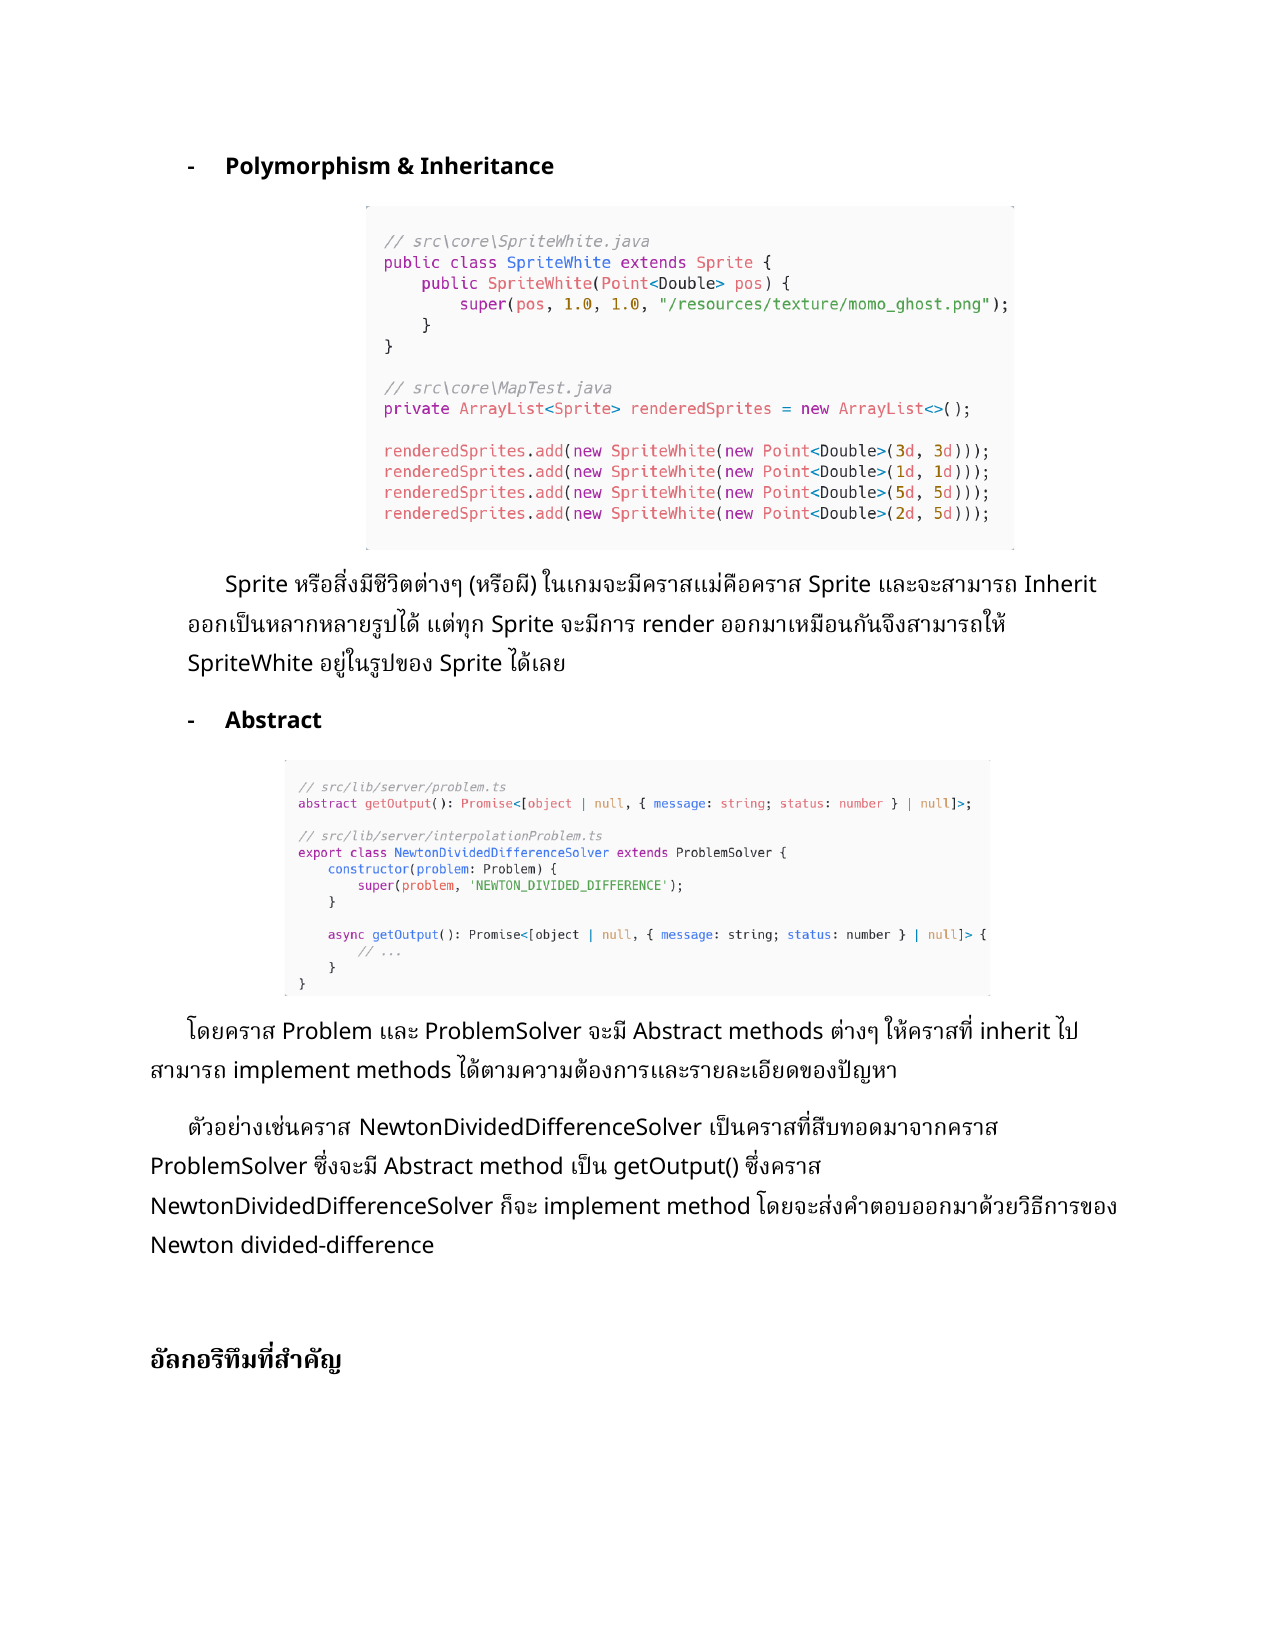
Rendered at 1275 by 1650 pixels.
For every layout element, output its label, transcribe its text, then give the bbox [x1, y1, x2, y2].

list Polymorphism & Inheritance [187, 150, 1125, 187]
text Sprite หรือสิ่งมีชีวิตต่างๆ (หรือผี) ในเกมจะมีคราสแม่คือคราส Sprite และจะสามารถ Inherit ออกเป็นหลากหลายรูปได้ แต่ทุก Sprite จะมีการ render ออกมาเหมือนกันจึงสามารถให้ SpriteWhite อยู่ในรูปของ Sprite ได้เลย [187, 568, 1125, 684]
list Abstract [187, 704, 1125, 740]
picture [284, 760, 991, 996]
picture [366, 206, 1015, 550]
text โดยคราส Problem และ ProblemSolver จะมี Abstract methods ต่างๆ ให้คราสที่ inherit ไปสามารถ implement methods ได้ตามความต้องการและรายละเอียดของปัญหา [150, 1015, 1125, 1091]
text อัลกอริทึมที่สำคัญ [150, 1342, 1125, 1382]
text ตัวอย่างเช่นคราส NewtonDividedDifferenceSolver เป็นคราสที่สืบทอดมาจากคราส ProblemSolver ซึ่งจะมี Abstract method เป็น getOutput() ซึ่งคราส NewtonDividedDifferenceSolver ก็จะ implement method โดยจะส่งคำตอบออกมาด้วยวิธีการของ Newton divided-difference [150, 1111, 1125, 1266]
